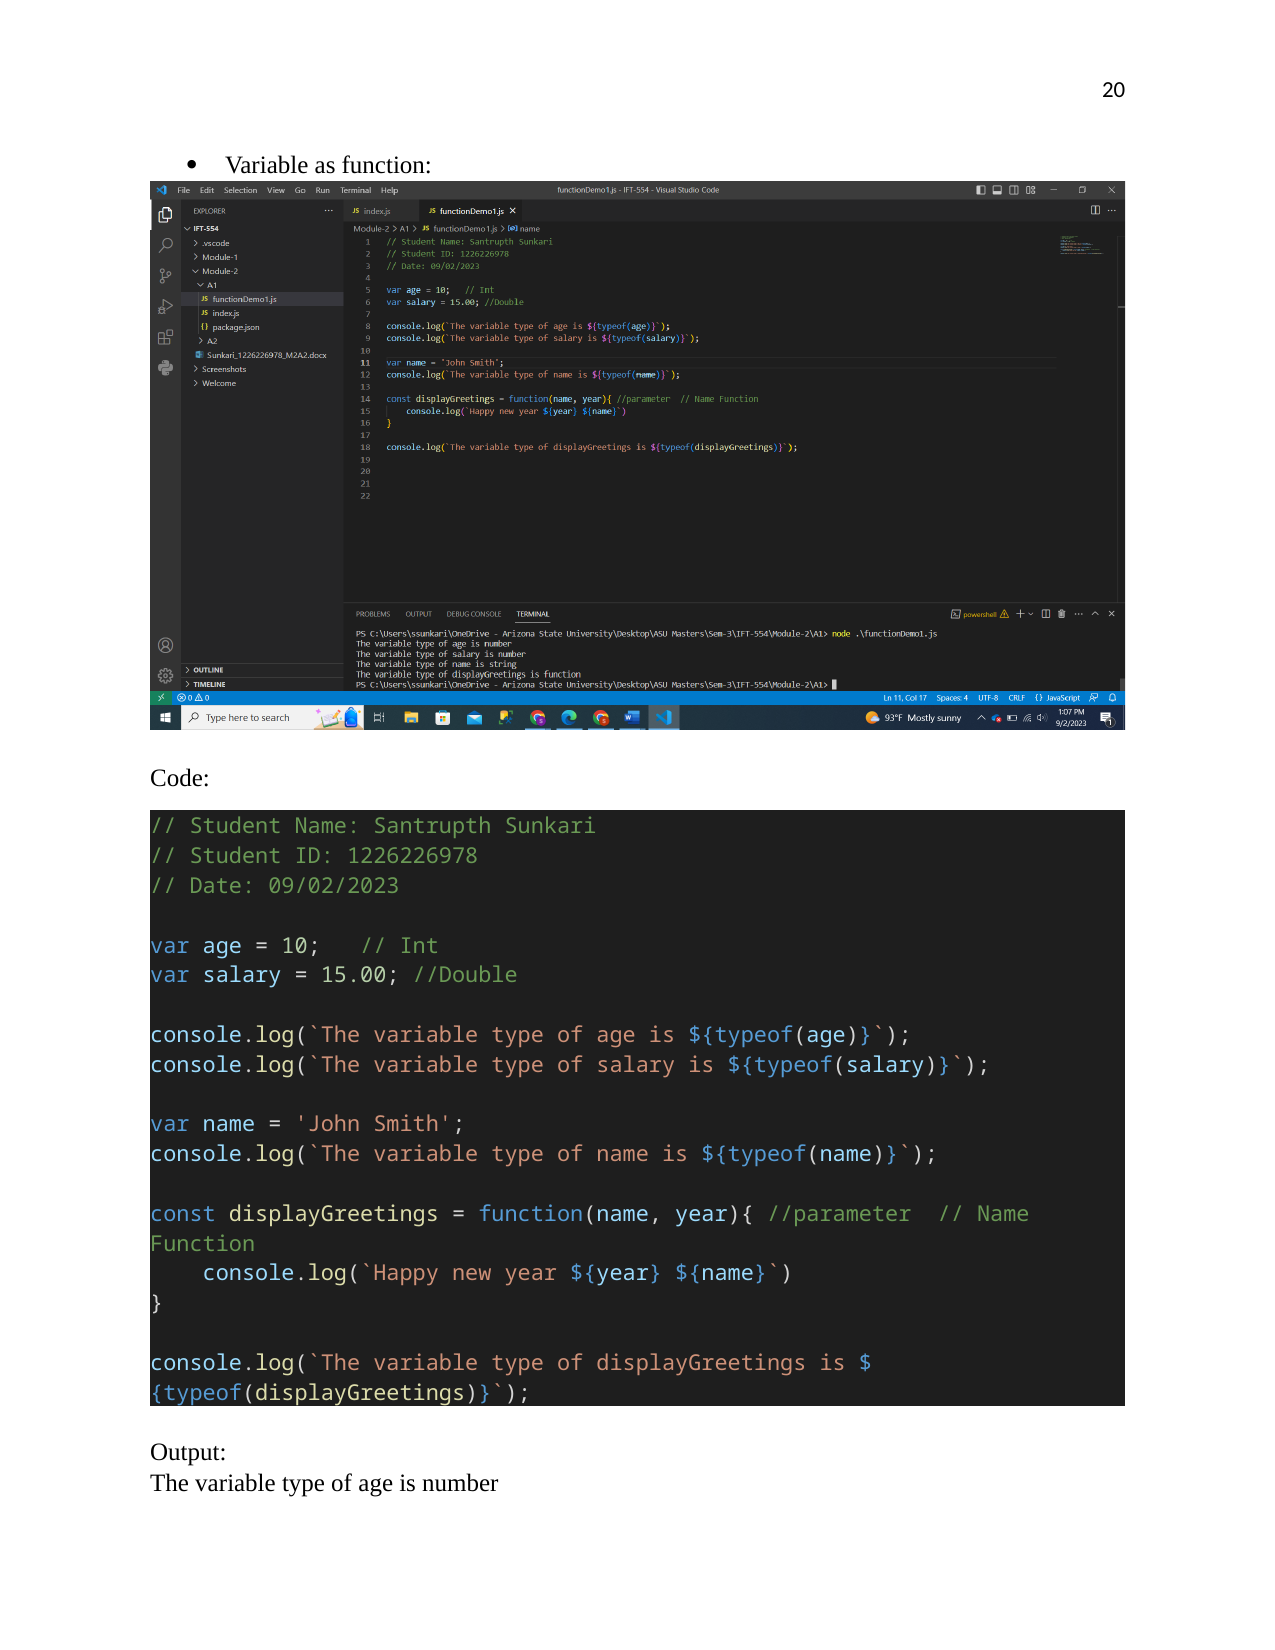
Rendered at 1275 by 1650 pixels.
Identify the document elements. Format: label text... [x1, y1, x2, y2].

text } [150, 1287, 1125, 1317]
text var name = 'John Smith'; [150, 1108, 1125, 1138]
list Output: [150, 1437, 1125, 1466]
text // Student Name: Santrupth Sunkari [150, 810, 1125, 840]
list Variable as function: [187, 150, 1125, 179]
text var age = 10; // Int [150, 929, 1125, 959]
text console.log(`The variable type of age is ${typeof(age)}`); [150, 1019, 1125, 1049]
text console.log(`Happy new year ${year} ${name}`) [150, 1257, 1125, 1287]
list The variable type of age is number [150, 1468, 1125, 1497]
text const displayGreetings = function(name, year){ //parameter // Name Function [150, 1198, 1125, 1257]
text // Student ID: 1226226978 [150, 840, 1125, 870]
text console.log(`The variable type of displayGreetings is ${typeof(displayGreetings)}`); [150, 1347, 1125, 1406]
text console.log(`The variable type of salary is ${typeof(salary)}`); [150, 1049, 1125, 1078]
text var salary = 15.00; //Double [150, 959, 1125, 989]
text console.log(`The variable type of name is ${typeof(name)}`); [150, 1138, 1125, 1168]
text // Date: 09/02/2023 [150, 870, 1125, 900]
list Code: [150, 763, 1125, 791]
picture [150, 181, 1125, 730]
